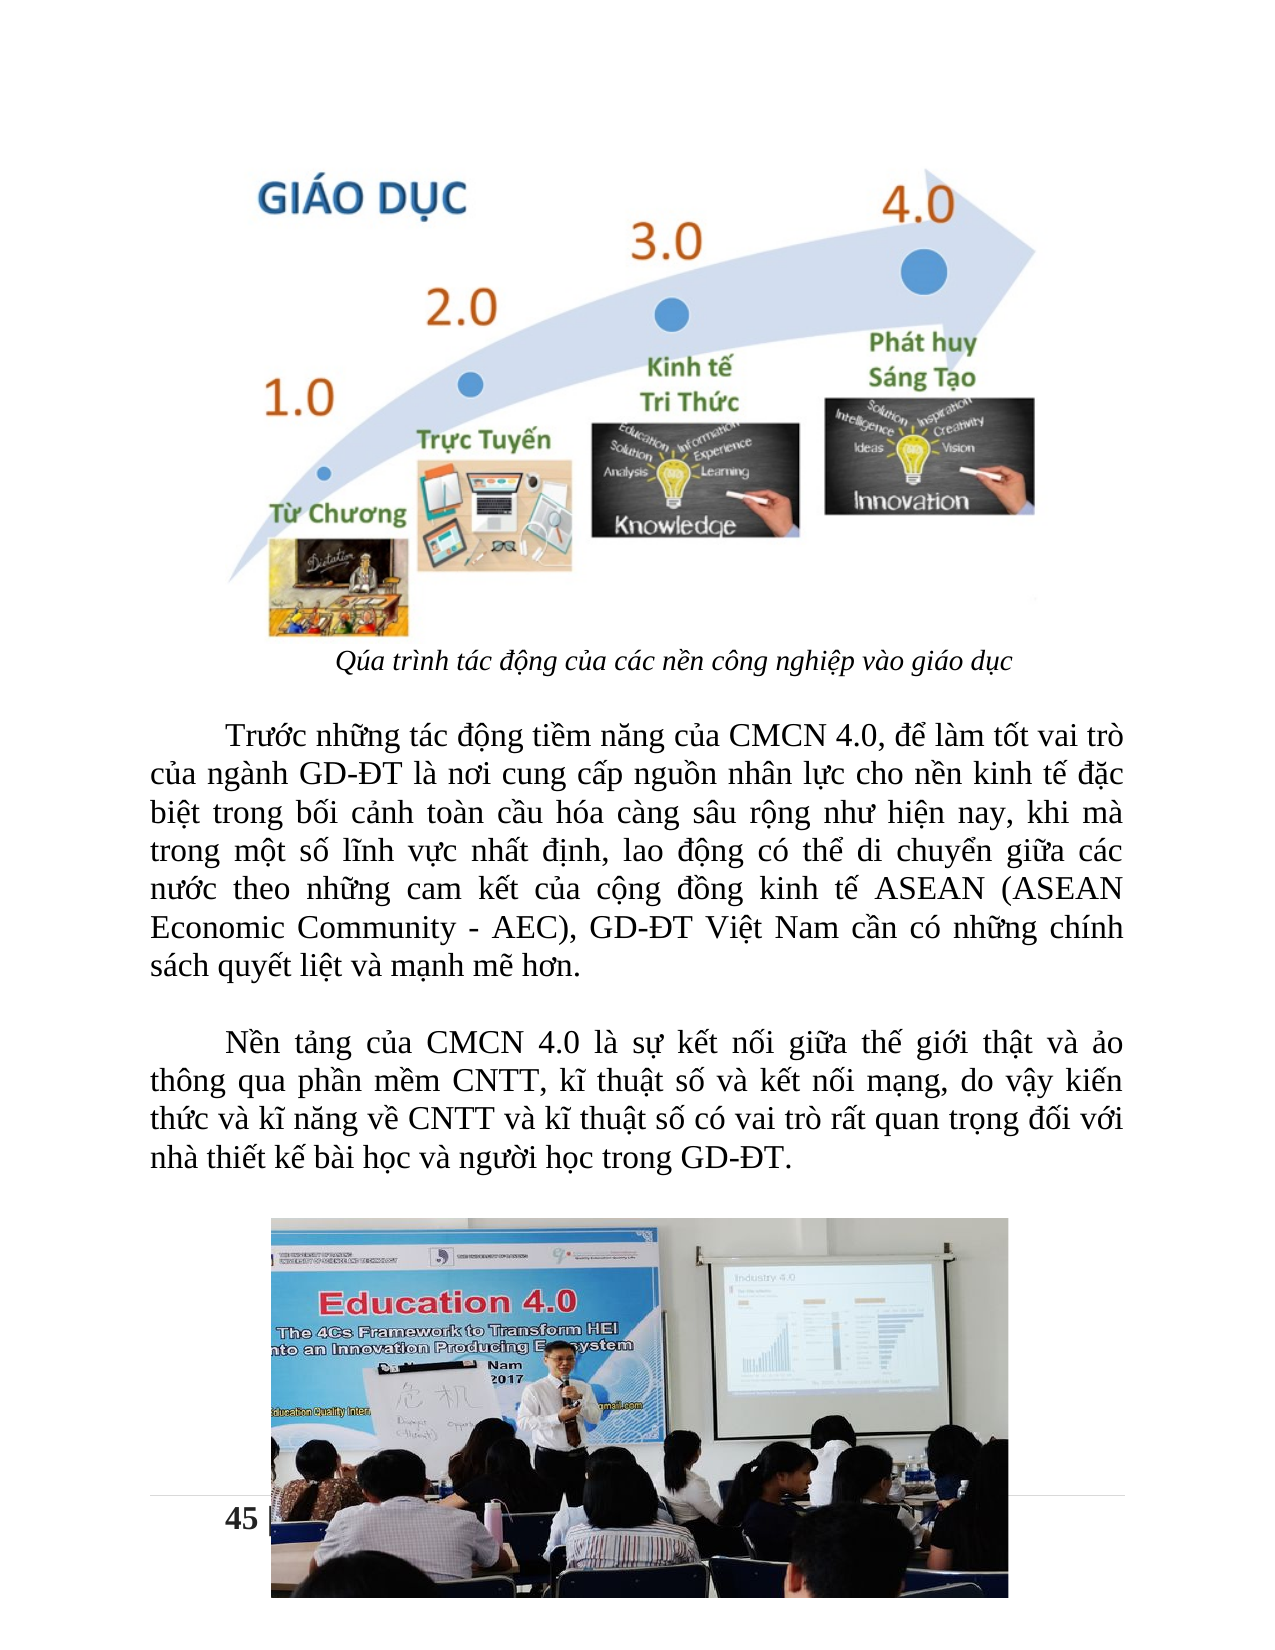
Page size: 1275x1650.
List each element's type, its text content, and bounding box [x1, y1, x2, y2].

text Qúa trình tác động của các nền công nghiệp vào giáo dục [225, 643, 1125, 677]
picture [225, 150, 1049, 644]
picture [271, 1218, 1009, 1598]
text Trước những tác động tiềm năng của CMCN 4.0, để làm tốt vai trò của ngành GD-ĐT là nơi cung cấp nguồn nhân lực cho nền kinh tế đặc biệt trong bối cảnh toàn cầu hóa càng sâu rộng như hiện nay, khi mà trong một số lĩnh vực nhất định, lao động có thể di chuyển giữa các nước theo những cam kết của cộng đồng kinh tế ASEAN (ASEAN Economic Community - AEC), GD-ĐT Việt Nam cần có những chính sách quyết liệt và mạnh mẽ hơn. [150, 715, 1125, 983]
text Nền tảng của CMCN 4.0 là sự kết nối giữa thế giới thật và ảo thông qua phần mềm CNTT, kĩ thuật số và kết nối mạng, do vậy kiến thức và kĩ năng về CNTT và kĩ thuật số có vai trò rất quan trọng đối với nhà thiết kế bài học và người học trong GD-ĐT. [150, 1022, 1125, 1175]
